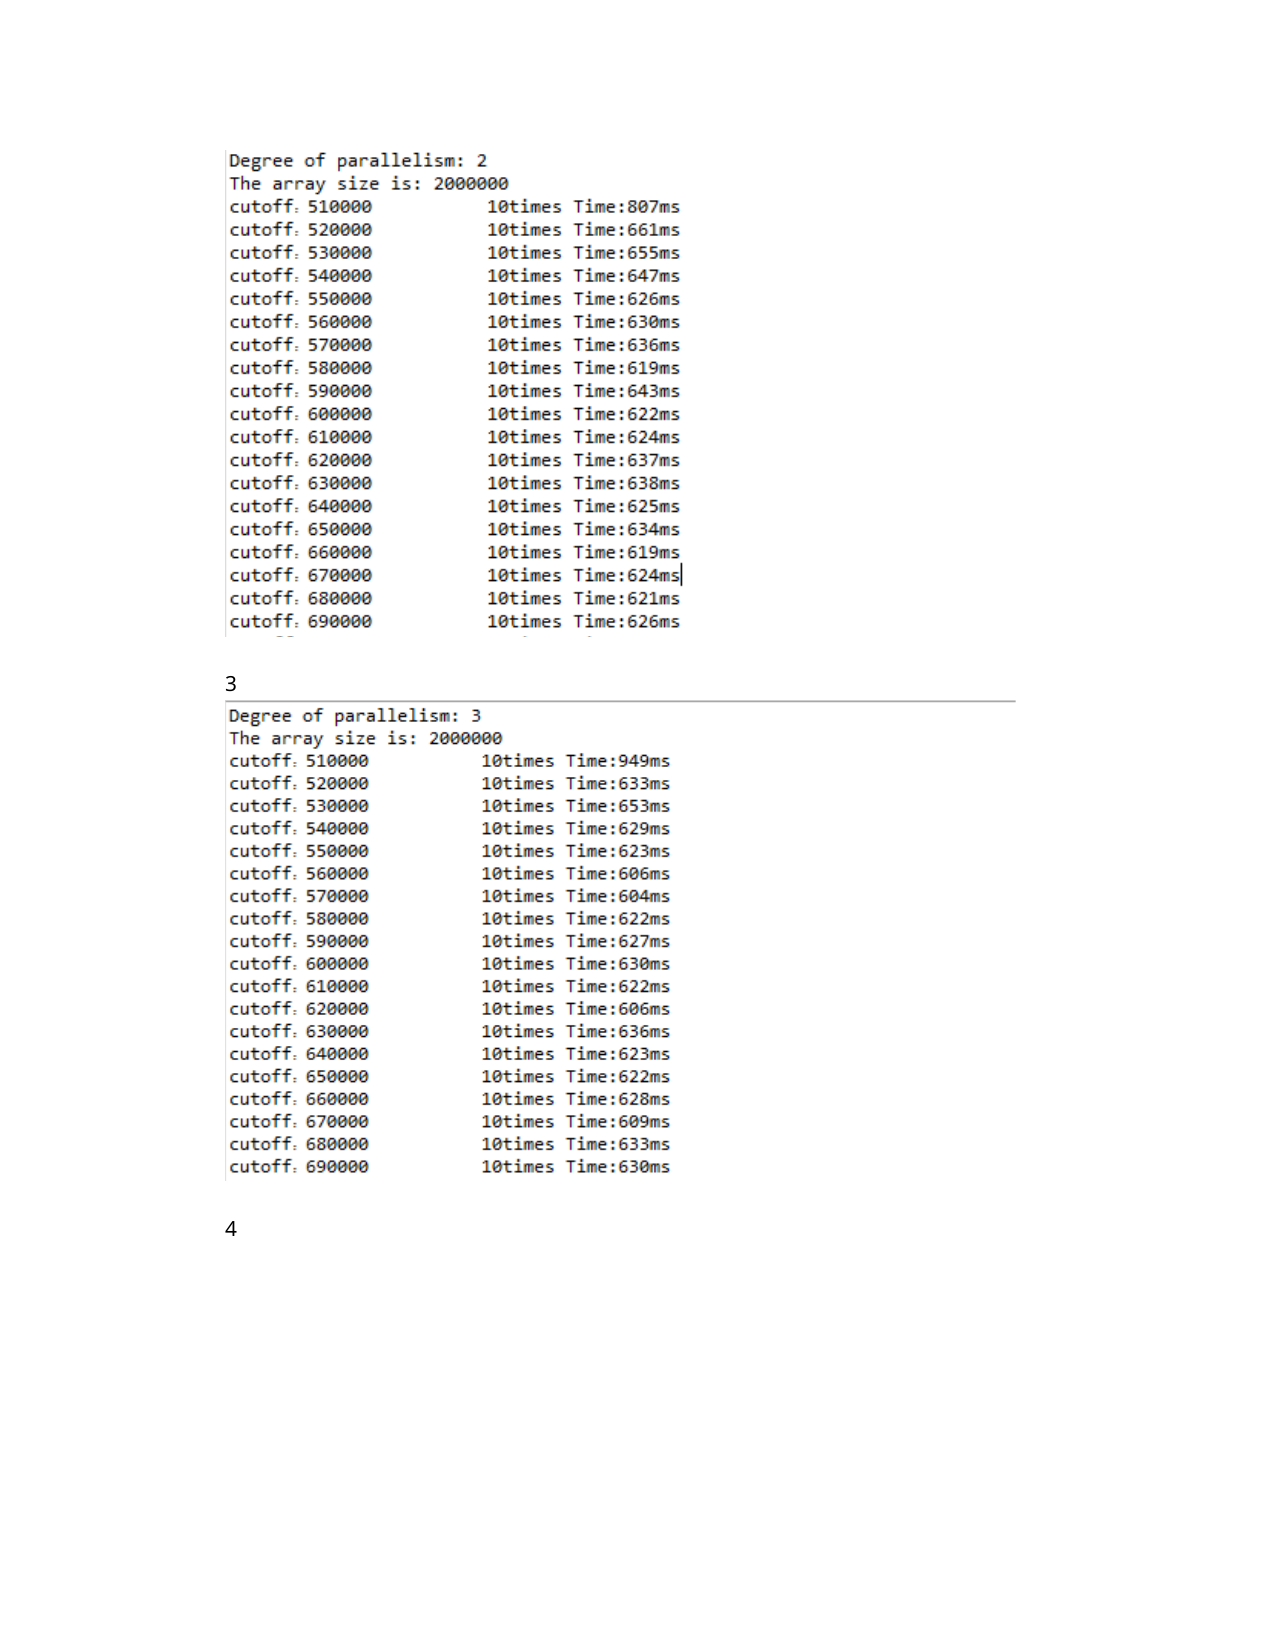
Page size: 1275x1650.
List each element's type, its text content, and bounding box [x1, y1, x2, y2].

picture [225, 700, 1016, 1181]
picture [225, 150, 1014, 637]
list 4 [225, 1214, 1125, 1242]
list 3 [225, 669, 1125, 698]
